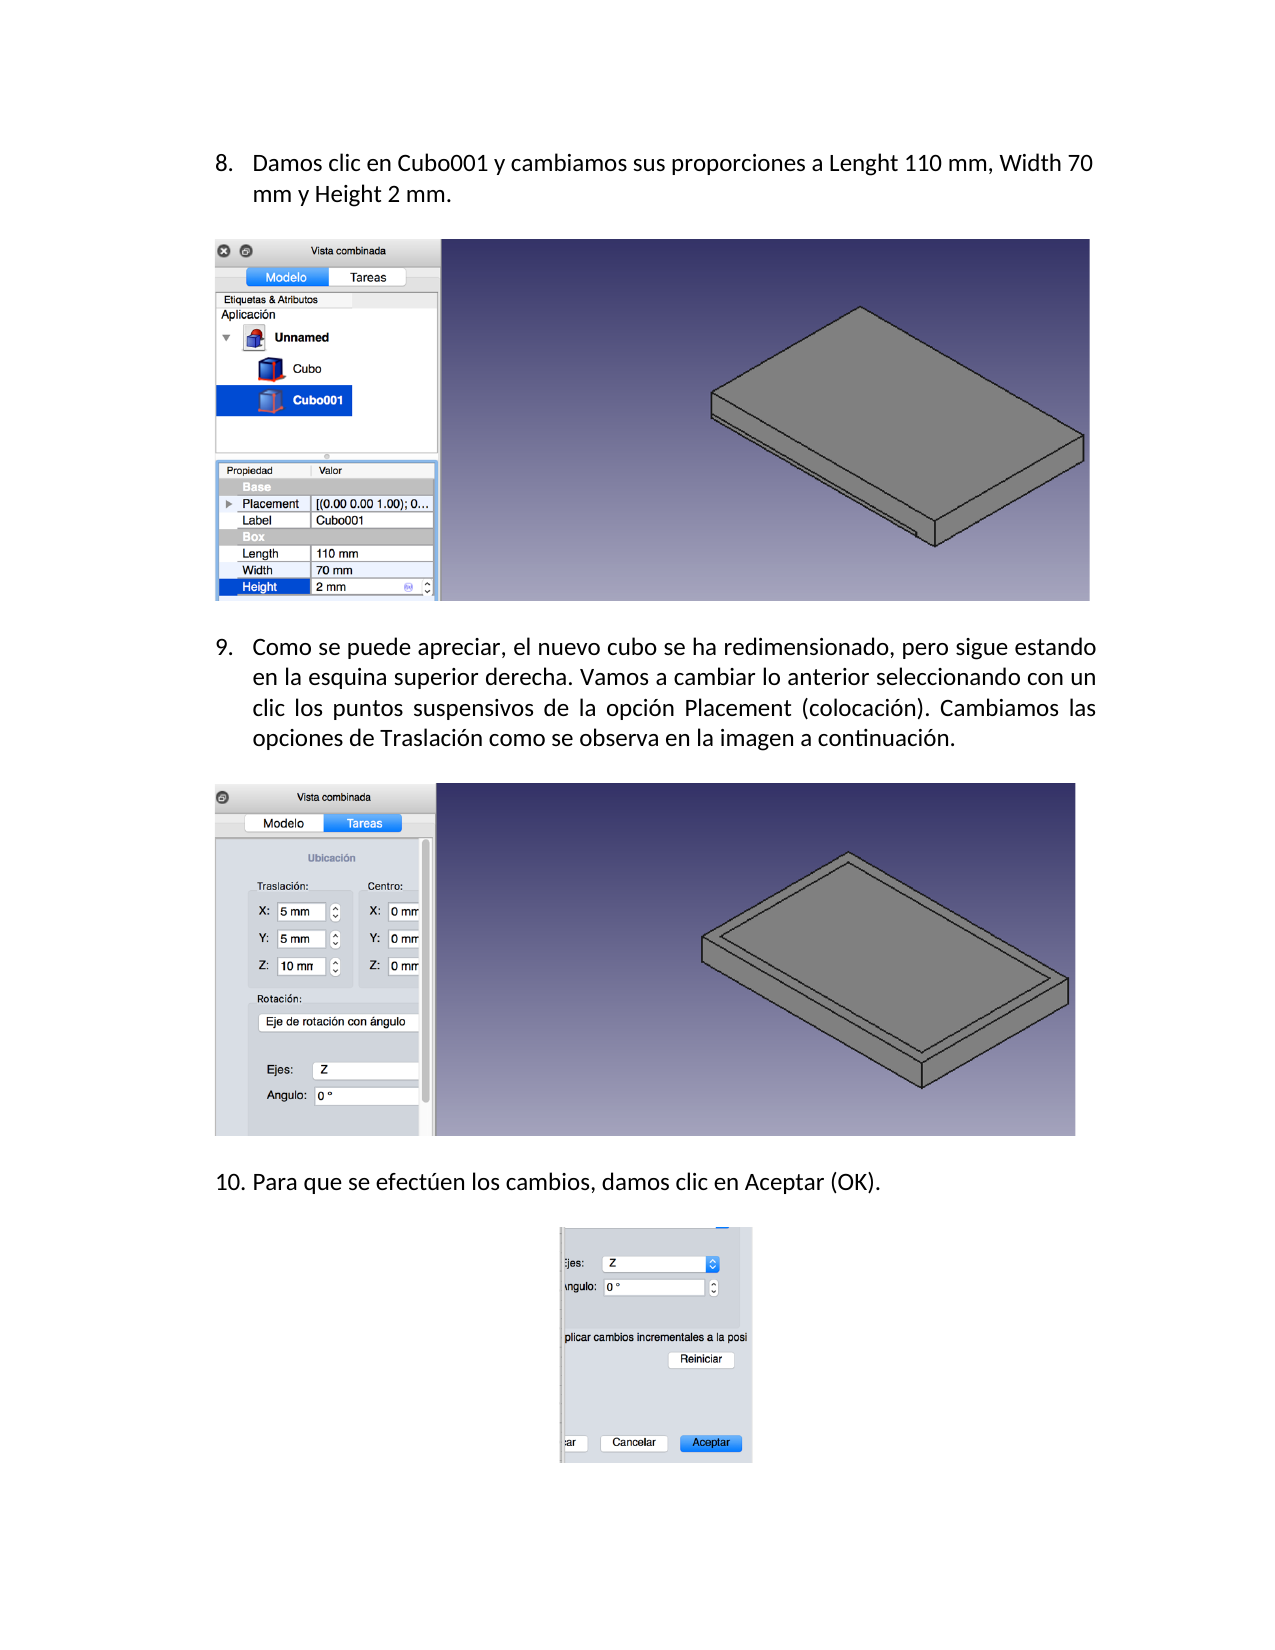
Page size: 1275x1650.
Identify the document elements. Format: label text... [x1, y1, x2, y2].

list Damos clic en Cubo001 y cambiamos sus proporciones a Lenght 110 mm, Width 70 mm y Height 2 mm. [215, 148, 1098, 209]
picture [559, 1227, 753, 1463]
picture [214, 783, 1076, 1136]
picture [214, 239, 1090, 601]
list Para que se efectúen los cambios, damos clic en Aceptar (OK). [215, 1166, 1098, 1197]
list Como se puede apreciar, el nuevo cubo se ha redimensionado, pero sigue estando en la esquina superior derecha. Vamos a cambiar lo anterior seleccionando con un clic los puntos suspensivos de la opción Placement (colocación). Cambiamos las opciones de Traslación como se observa en la imagen a continuación. [215, 631, 1098, 753]
